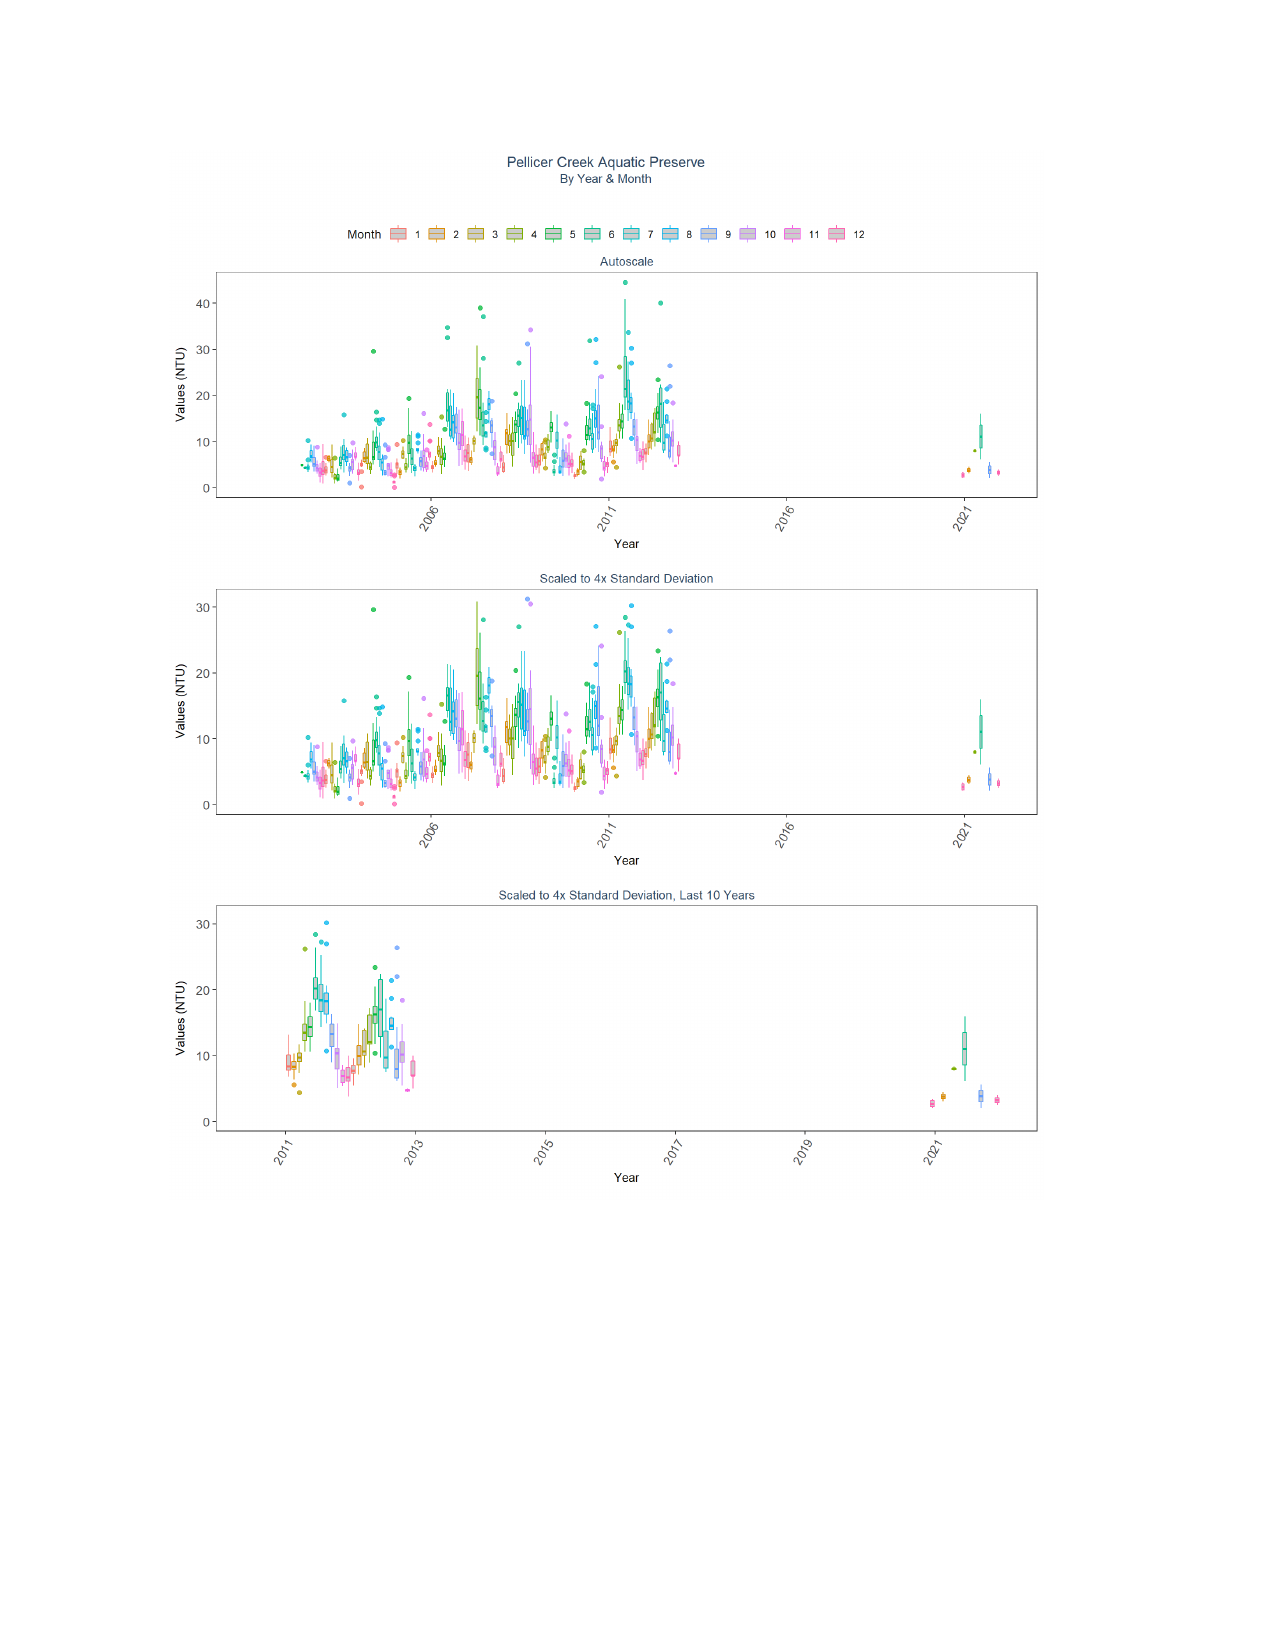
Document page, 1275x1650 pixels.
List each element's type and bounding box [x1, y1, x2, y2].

picture [168, 150, 1044, 1200]
